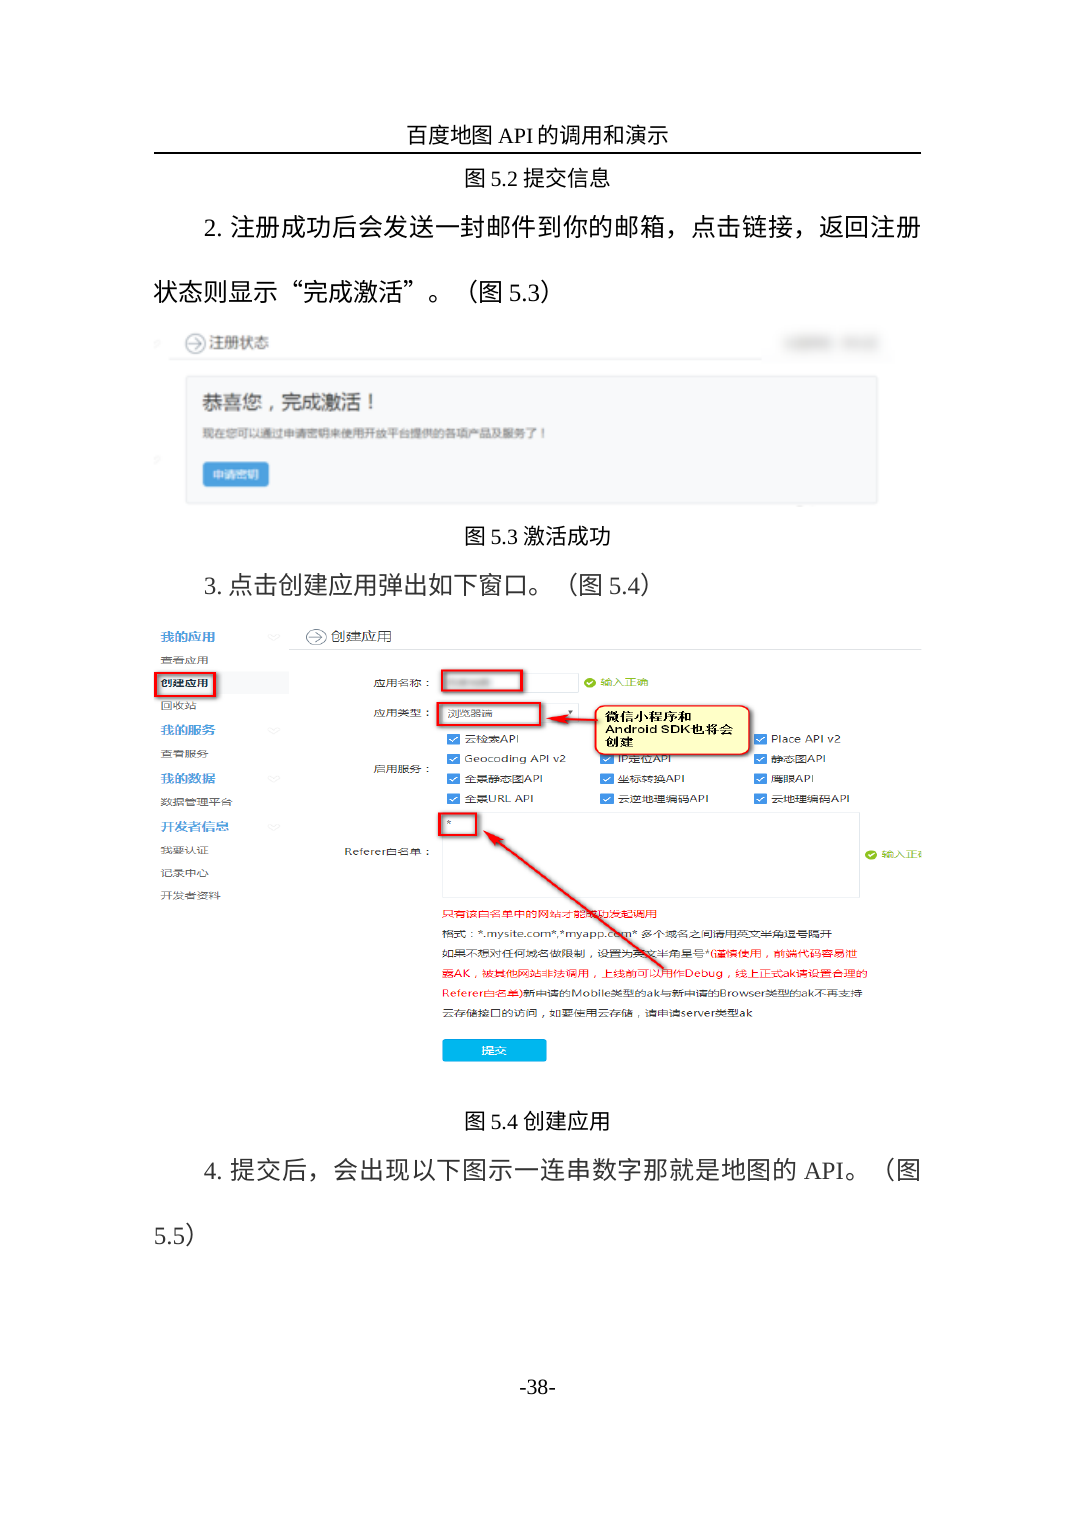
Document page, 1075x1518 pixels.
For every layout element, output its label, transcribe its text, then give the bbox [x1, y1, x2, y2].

text 图5.2 提交信息 [153, 161, 921, 193]
text 4. 提交后，会出现以下图示一连串数字那就是地图的API。（图5.5） [153, 1136, 921, 1266]
text 图5.3 激活成功 [153, 518, 921, 551]
picture [153, 615, 922, 1089]
text 3. 点击创建应用弹出如下窗口。（图5.4） [153, 551, 921, 615]
text 2. 注册成功后会发送一封邮件到你的邮箱，点击链接，返回注册状态则显示“完成激活”。（图5.3） [153, 193, 921, 323]
picture [153, 323, 908, 507]
text 图5.4 创建应用 [153, 1103, 921, 1136]
